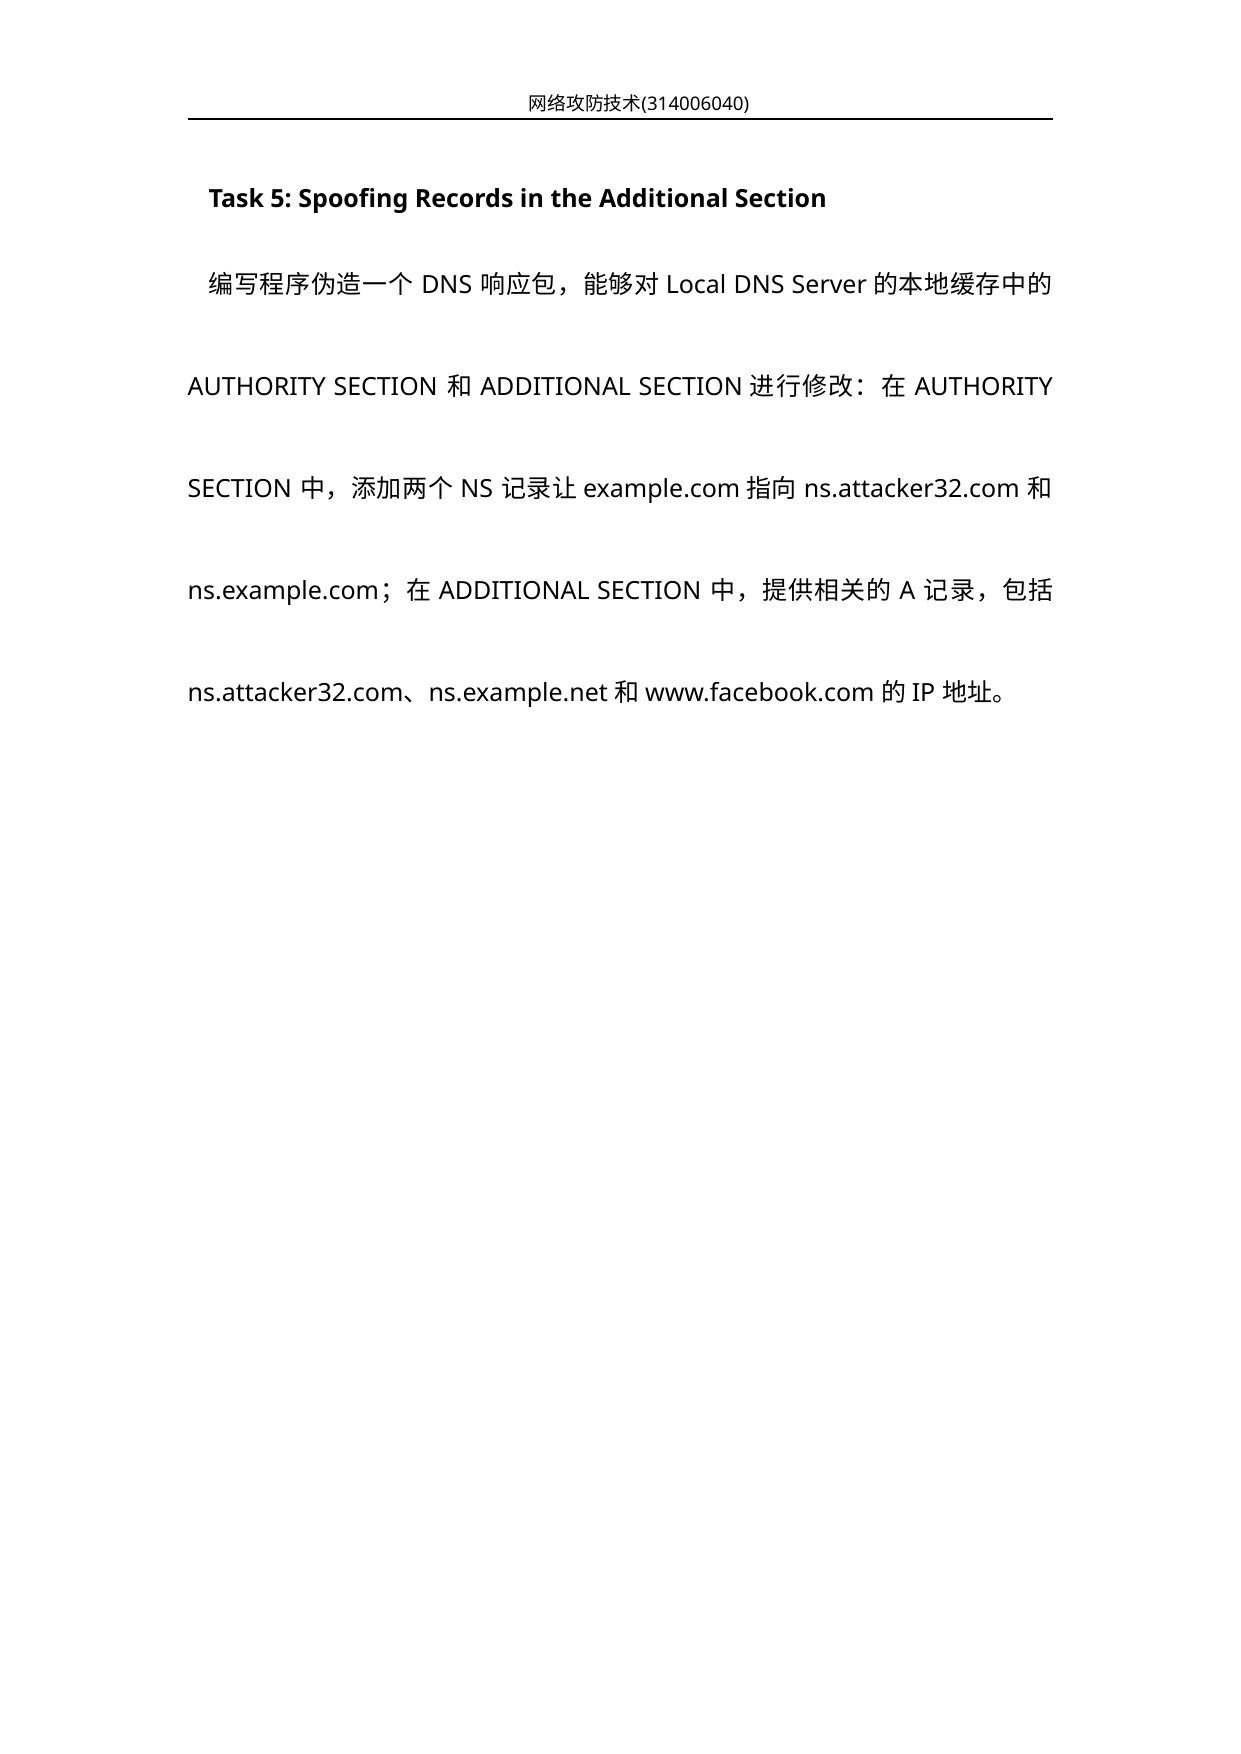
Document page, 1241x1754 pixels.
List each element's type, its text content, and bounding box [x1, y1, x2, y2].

text Task 5: Spoofing Records in the Additional Section [187, 164, 1053, 232]
text 编写程序伪造一个 DNS 响应包，能够对Local DNS Server的本地缓存中的 AUTHORITY SECTION 和 ADDITIONAL SECTION进行修改：在 AUTHORITY SECTION 中，添加两个 NS 记录让example.com指向 ns.attacker32.com 和 ns.example.com；在 ADDITIONAL SECTION 中，提供相关的 A 记录，包括 ns.attacker32.com、ns.example.net 和 www.facebook.com 的 IP 地址。 [187, 249, 1053, 724]
